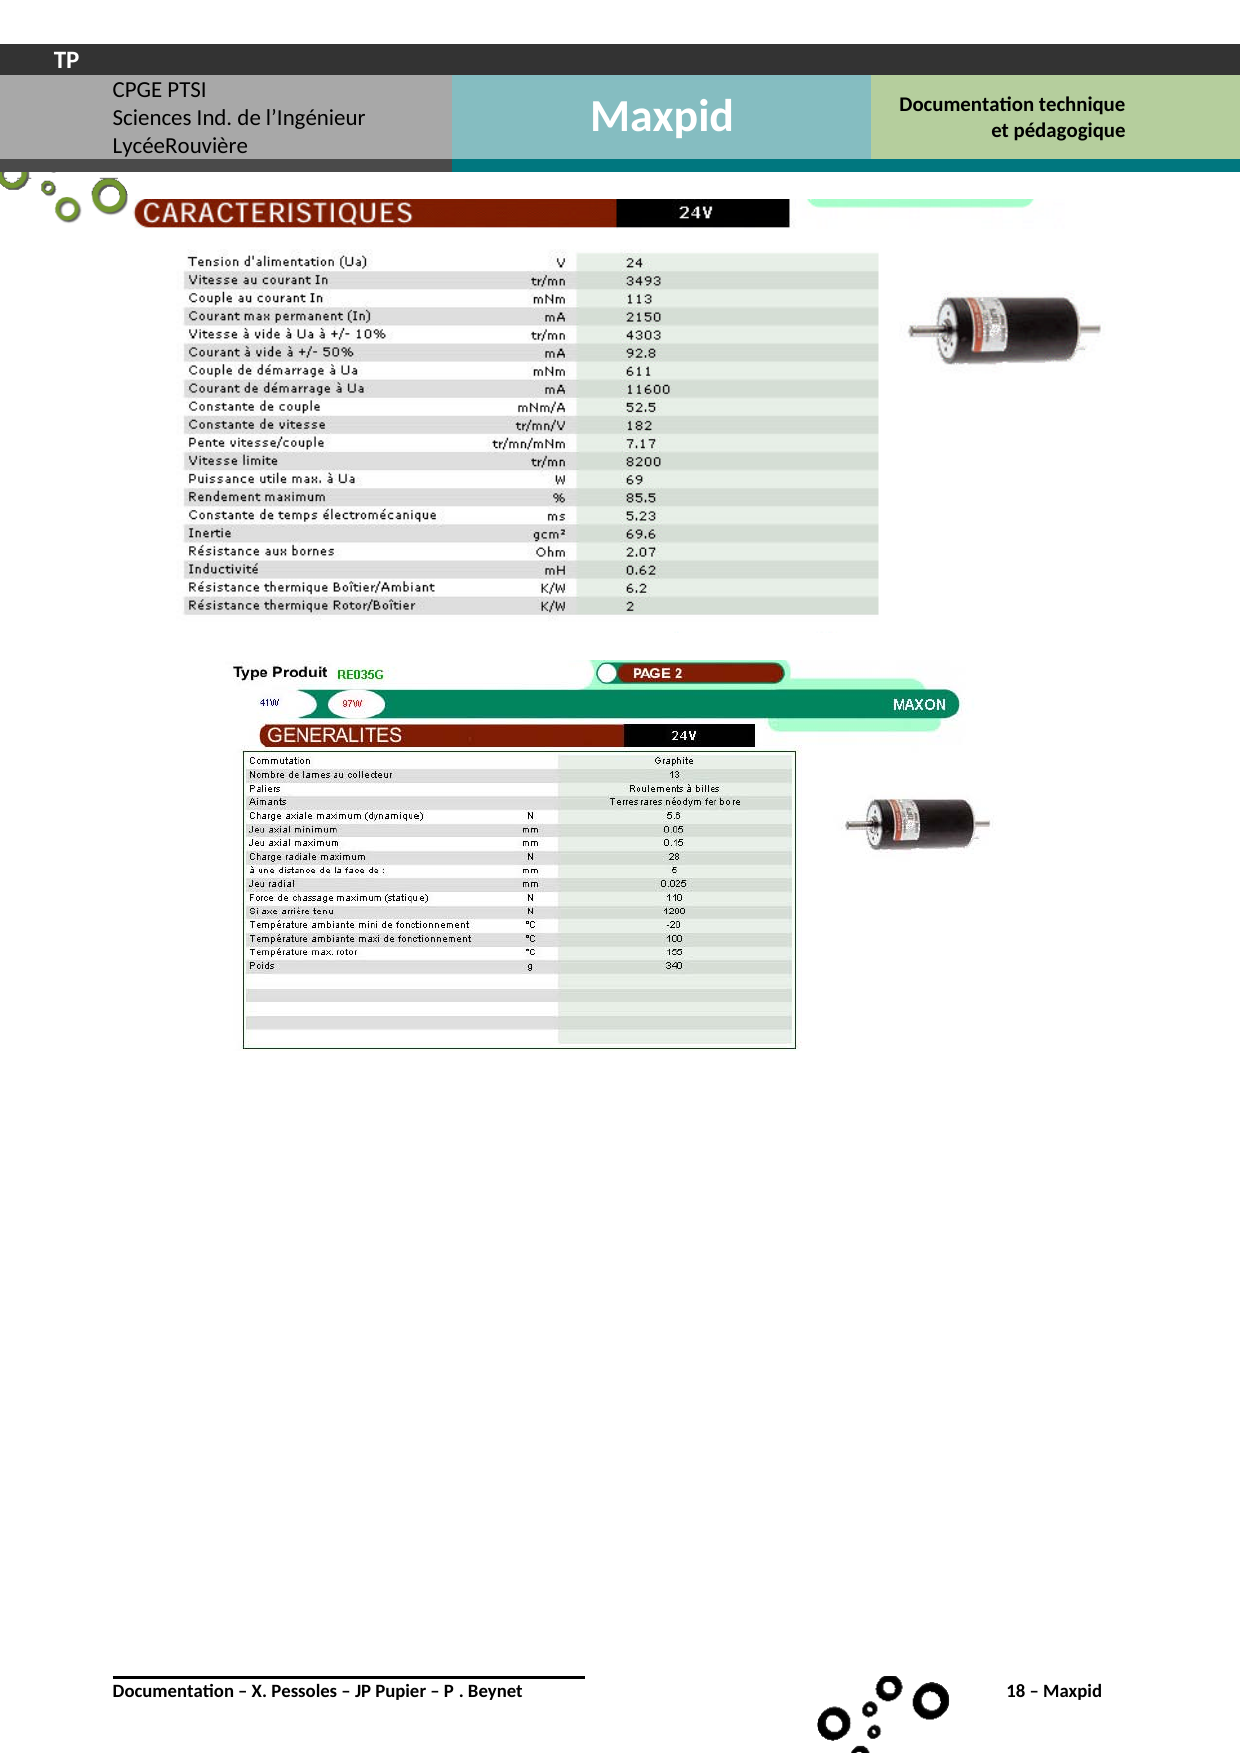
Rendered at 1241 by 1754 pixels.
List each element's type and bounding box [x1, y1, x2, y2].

picture [130, 199, 1110, 633]
picture [817, 1676, 950, 1753]
picture [0, 172, 128, 224]
picture [147, 660, 1093, 1051]
